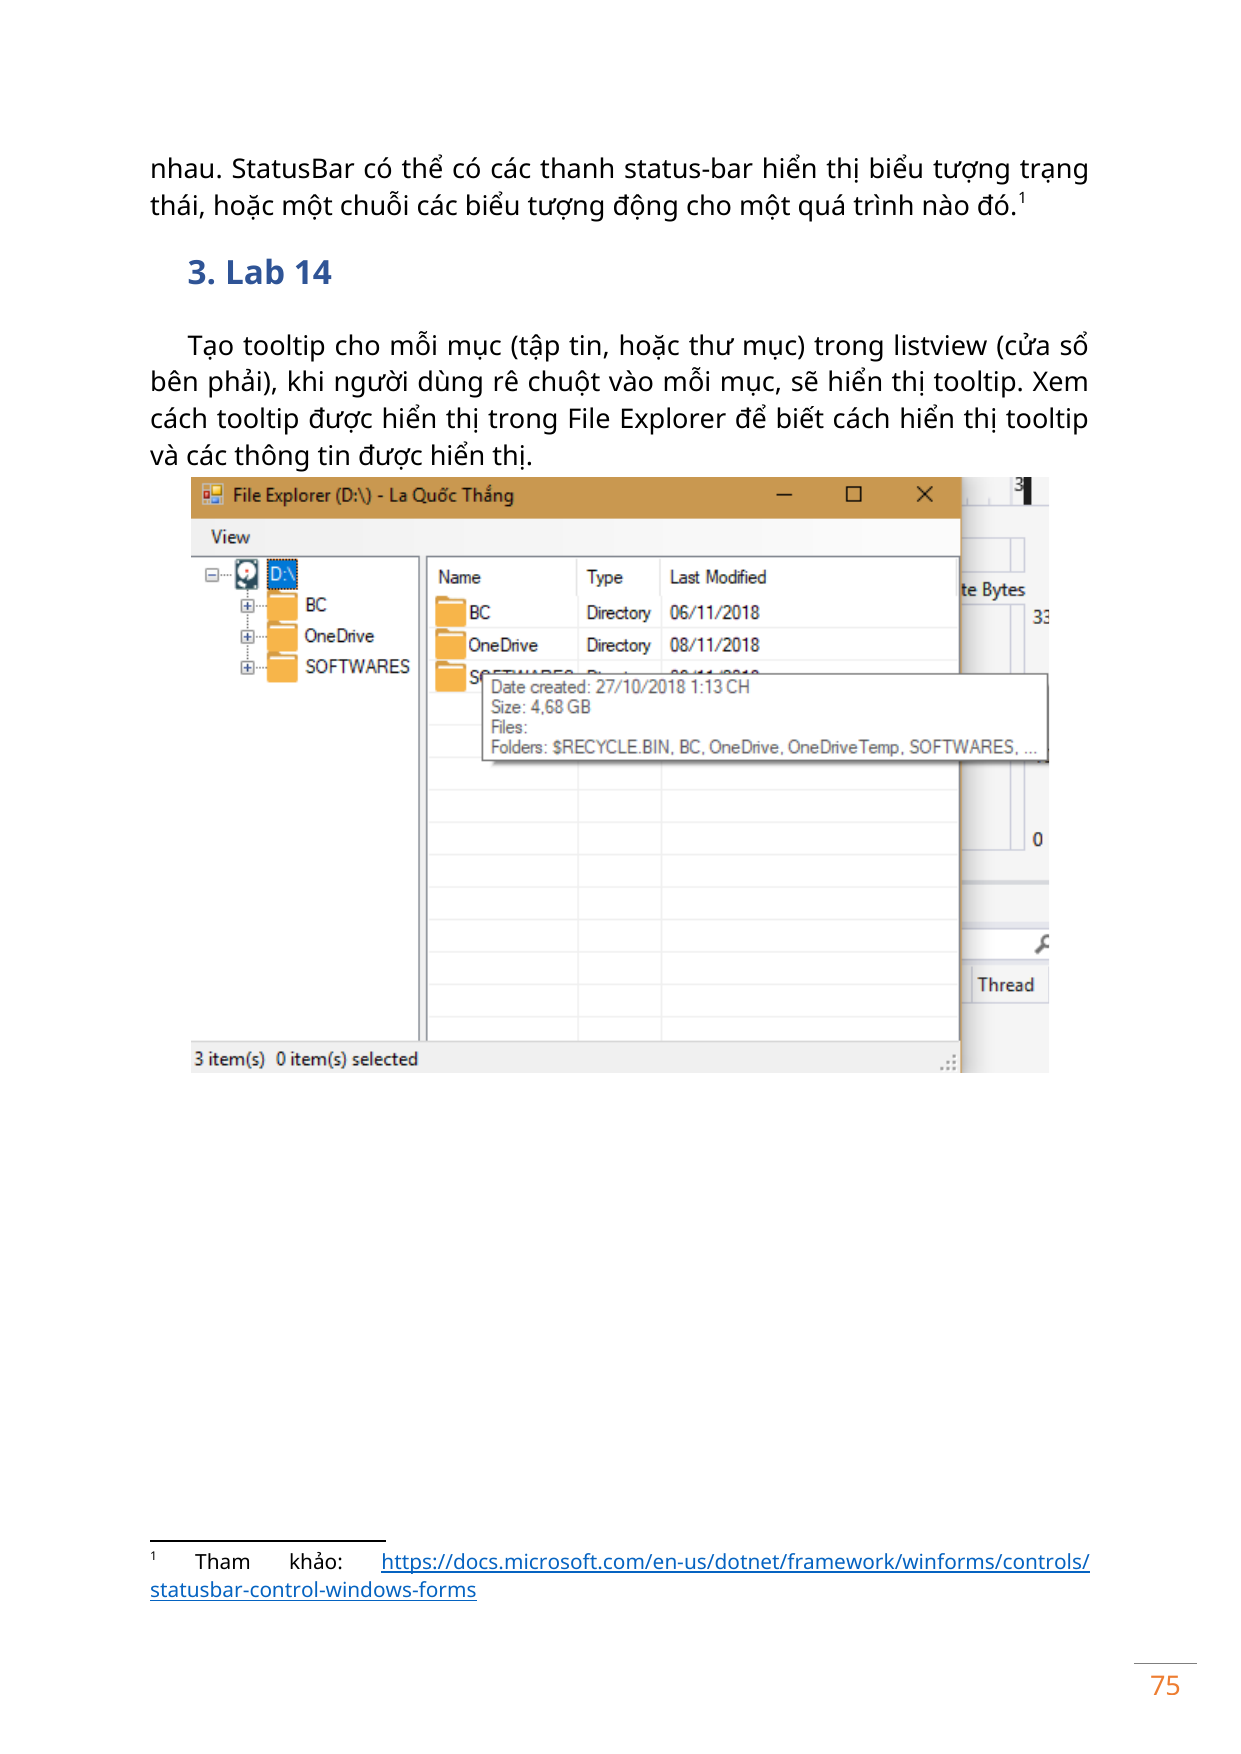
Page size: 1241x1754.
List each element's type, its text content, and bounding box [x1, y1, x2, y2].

picture [191, 477, 1050, 1073]
text Tạo tooltip cho mỗi mục (tập tin, hoặc thư mục) trong listview (cửa sổ bên phải), khi người dùng rê chuột vào mỗi mục, sẽ hiển thị tooltip. Xem cách tooltip được hiển thị trong File Explorer để biết cách hiển thị tooltip và các thông tin được hiển thị. [150, 326, 1090, 473]
subtitle Lab 14 [187, 249, 1090, 294]
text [150, 150, 1090, 224]
